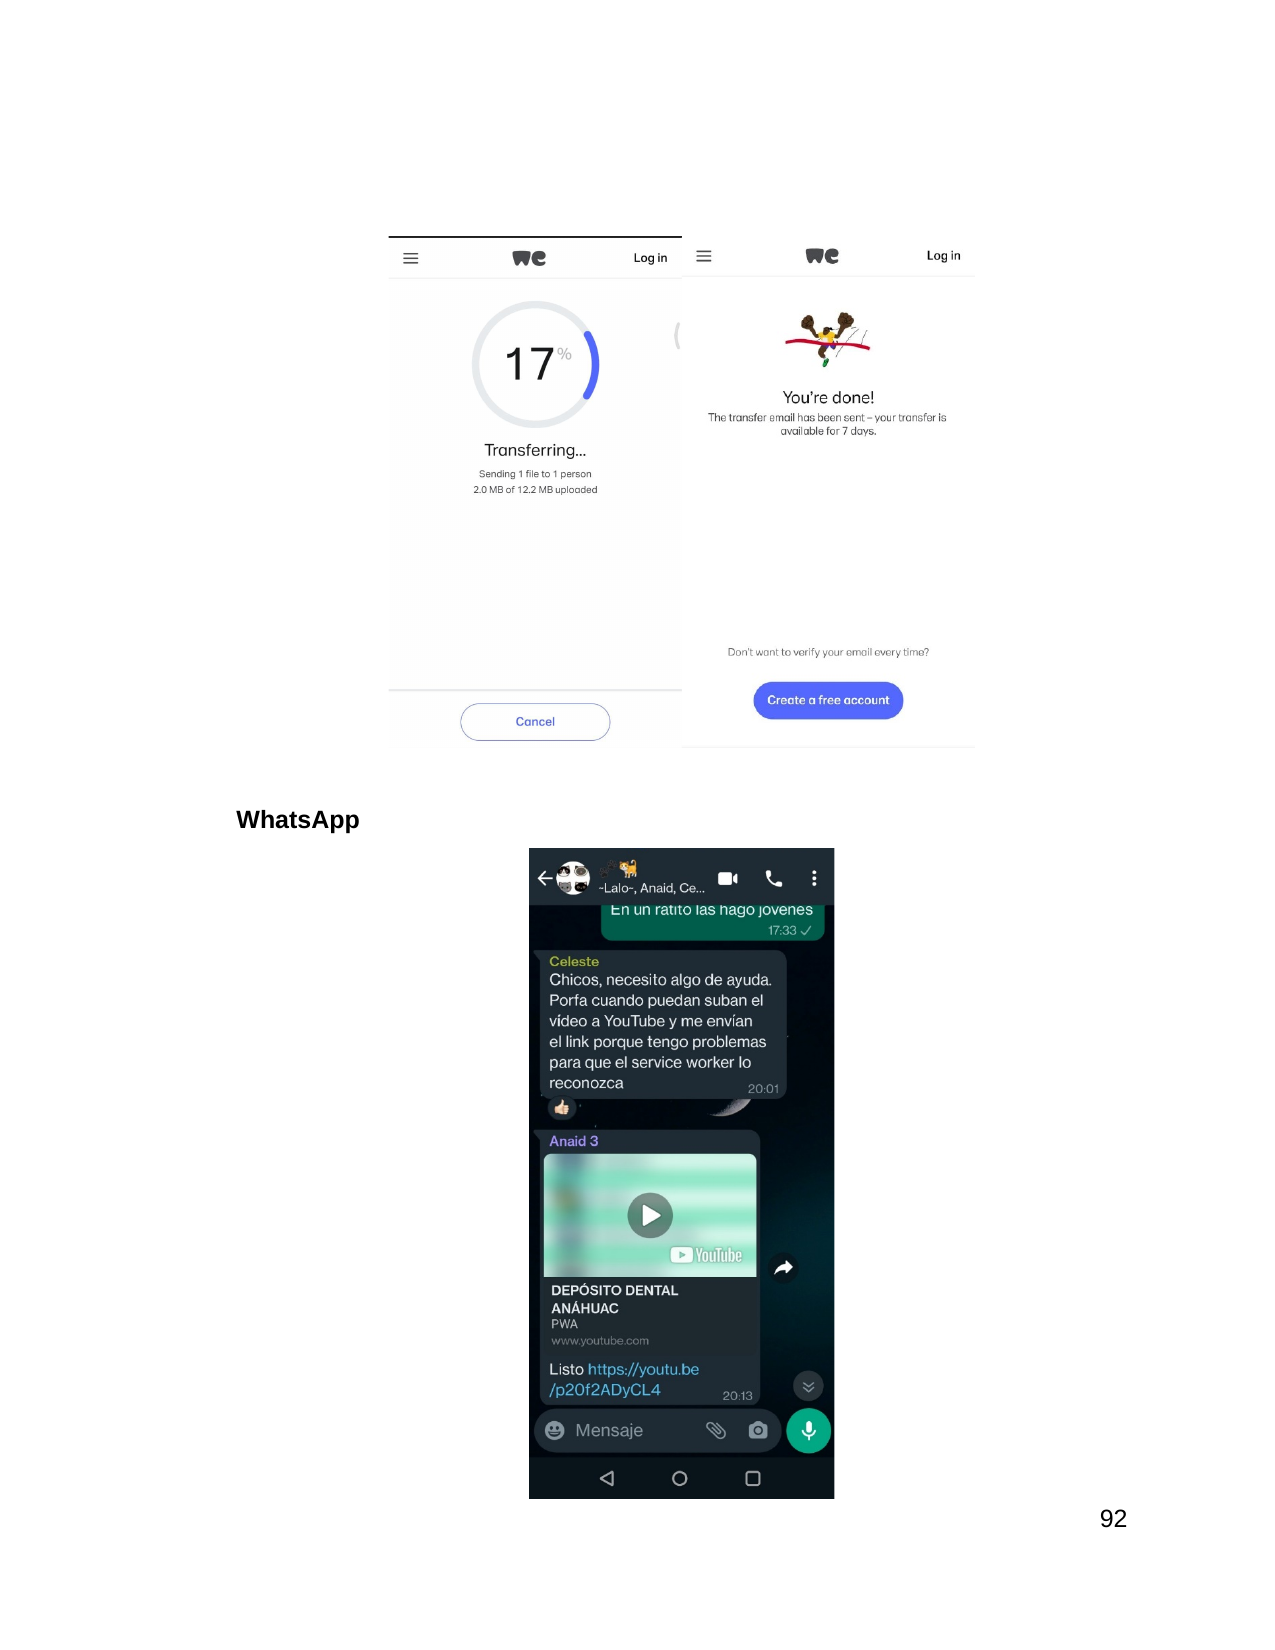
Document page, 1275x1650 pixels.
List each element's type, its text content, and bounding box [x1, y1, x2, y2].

picture [388, 236, 975, 748]
text WhatsApp [236, 805, 1127, 834]
picture [529, 848, 835, 1499]
